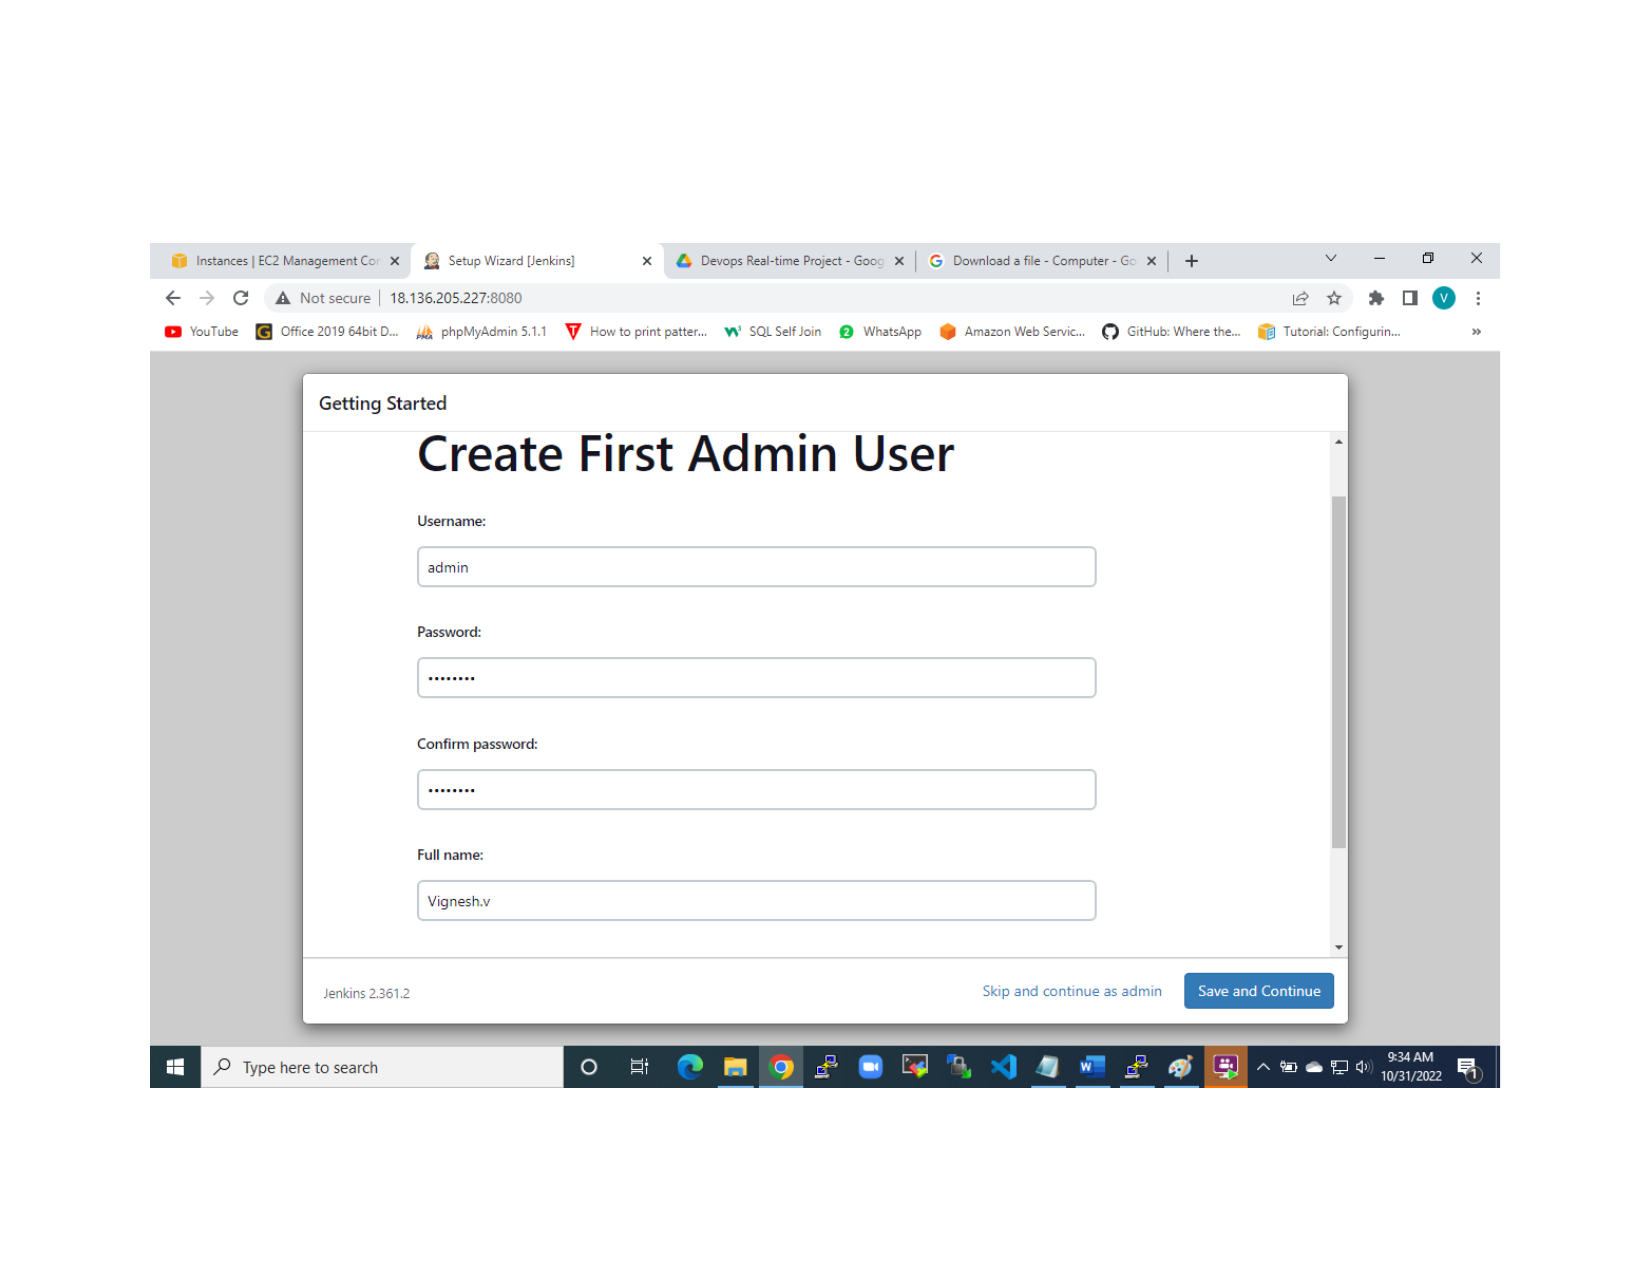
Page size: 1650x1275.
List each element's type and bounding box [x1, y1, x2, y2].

picture [150, 243, 1500, 1088]
